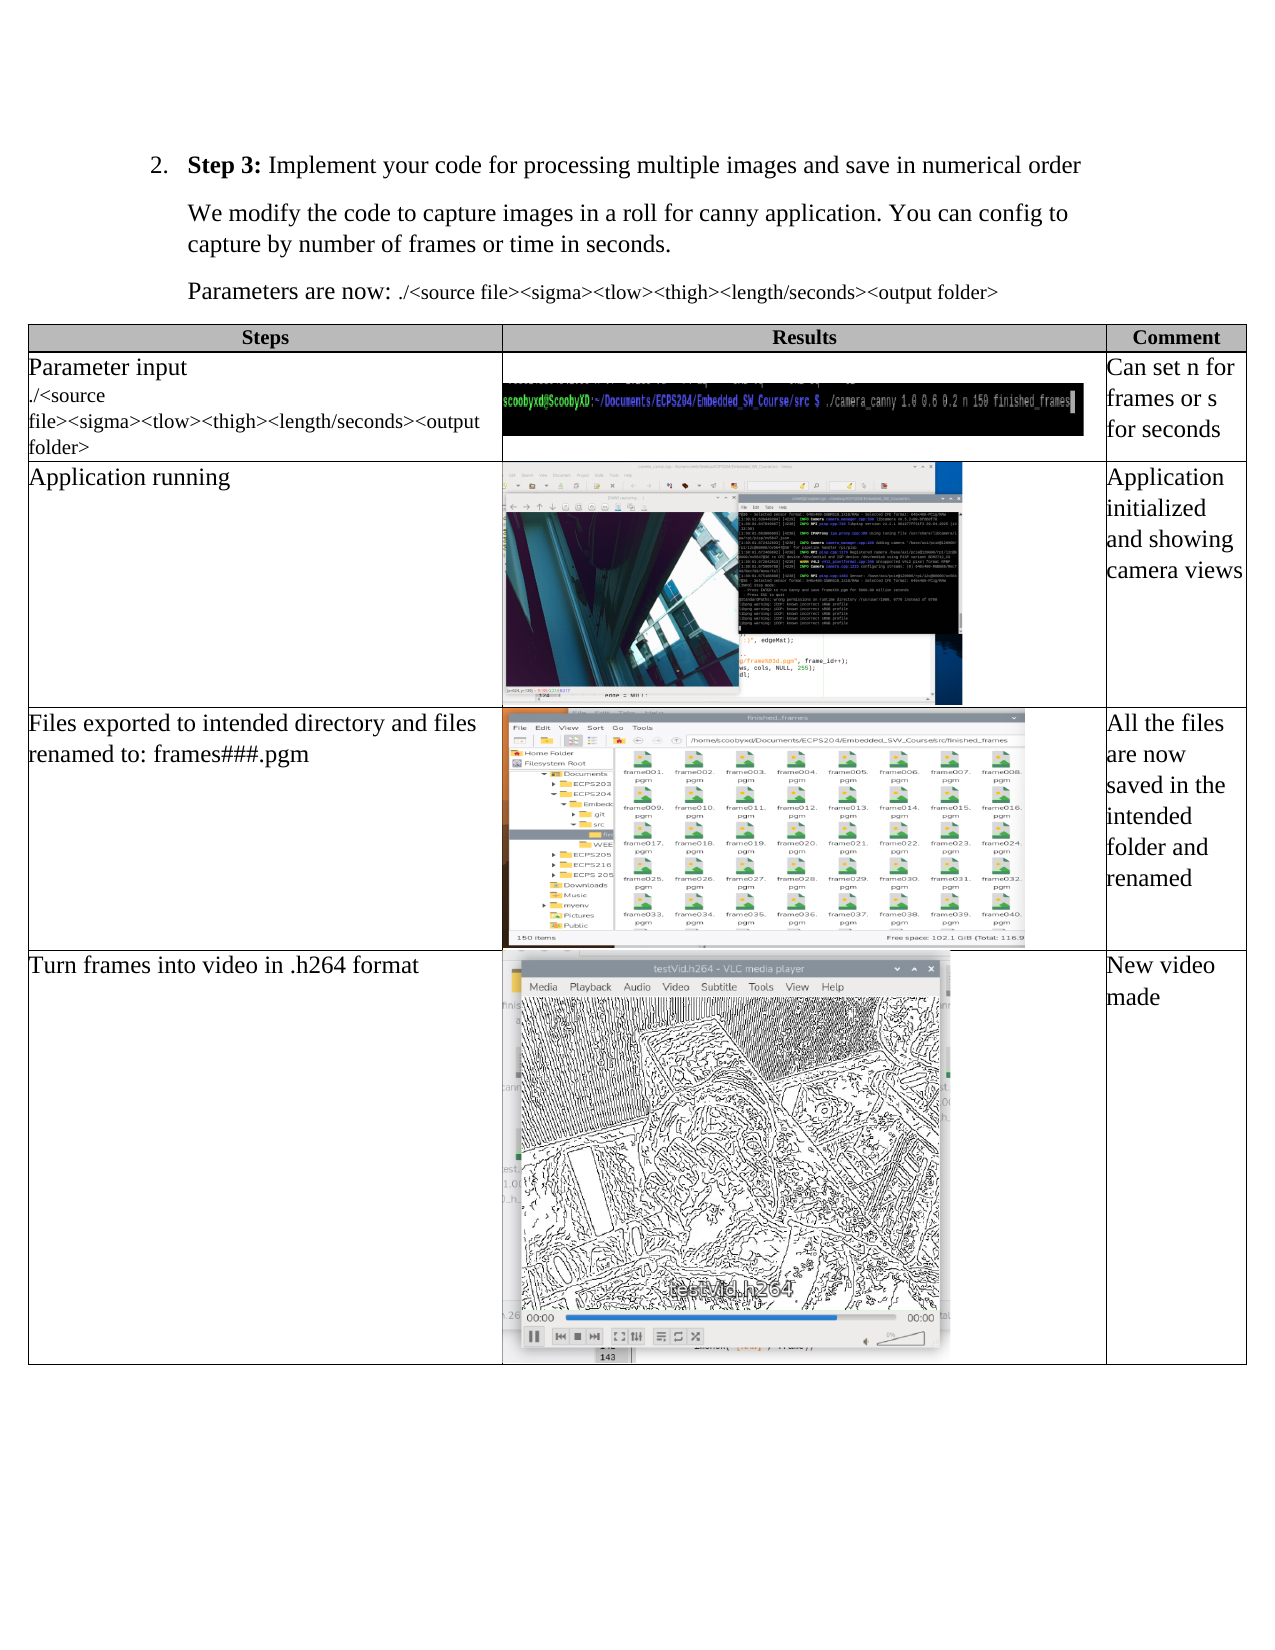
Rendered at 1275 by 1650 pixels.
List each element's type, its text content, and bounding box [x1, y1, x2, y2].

table_cell [503, 462, 1106, 707]
table_cell Can set n for frames or s for seconds [1107, 353, 1246, 461]
table_cell [503, 708, 1106, 949]
table_cell All the files are now saved in the intended folder and renamed [1107, 708, 1246, 949]
table_header Results [503, 325, 1106, 351]
table_cell Turn frames into video in .h264 format [29, 951, 502, 1364]
table_cell [503, 353, 1106, 461]
list Parameters are now: ./<source file><sigma><tlow><thigh><length/seconds><output folder> [187, 276, 1125, 305]
picture [502, 708, 1025, 948]
table_cell Files exported to intended directory and files renamed to: frames###.pgm [29, 708, 502, 949]
table_header Comment [1107, 325, 1246, 351]
list We modify the code to capture images in a roll for canny application. You can config to capture by number of frames or time in seconds. [187, 198, 1125, 257]
picture [502, 950, 951, 1363]
picture [502, 462, 963, 705]
table_cell Parameter input ./<source file><sigma><tlow><thigh><length/seconds><output folder> [29, 353, 502, 461]
table_cell New video made [1107, 951, 1246, 1364]
table_header Steps [29, 325, 502, 351]
table_cell [503, 951, 1106, 1364]
list Step 3: Implement your code for processing multiple images and save in numerical order [150, 150, 1125, 179]
table_cell Application initialized and showing camera views [1107, 462, 1246, 707]
table_cell Application running [29, 462, 502, 707]
picture [502, 383, 1084, 436]
